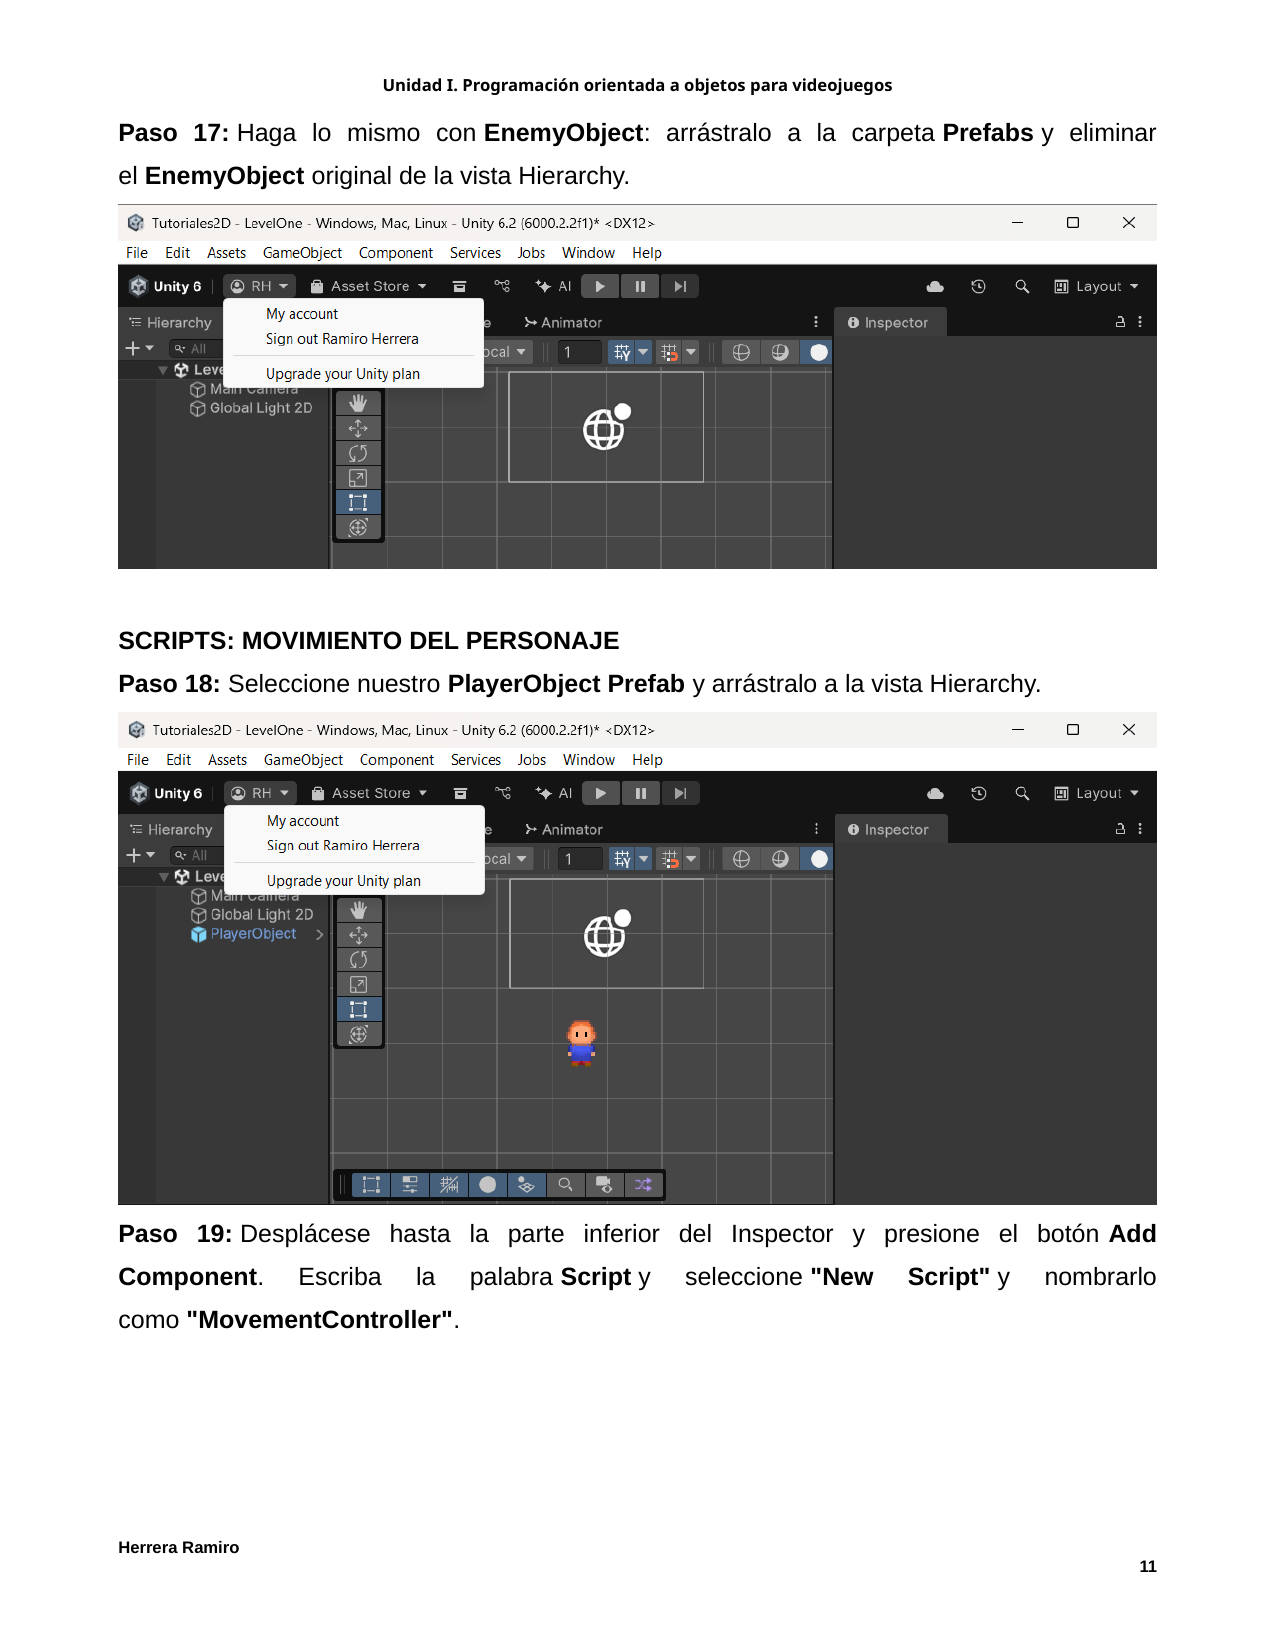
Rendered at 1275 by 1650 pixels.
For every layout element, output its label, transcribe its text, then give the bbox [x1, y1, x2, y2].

text Paso 17: Haga lo mismo con EnemyObject: arrástralo a la carpeta Prefabs y eliminar el EnemyObject original de la vista Hierarchy. [118, 118, 1157, 190]
text SCRIPTS: MOVIMIENTO DEL PERSONAJE [118, 626, 1157, 654]
text Paso 18: Seleccione nuestro PlayerObject Prefab y arrástralo a la vista Hierarchy. [118, 669, 1157, 698]
text Paso 19: Desplácese hasta la parte inferior del Inspector y presione el botón Add Component. Escriba la palabra Script y seleccione "New Script" y nombrarlo como "MovementController". [118, 1219, 1157, 1334]
picture [118, 204, 1157, 569]
picture [118, 712, 1157, 1205]
